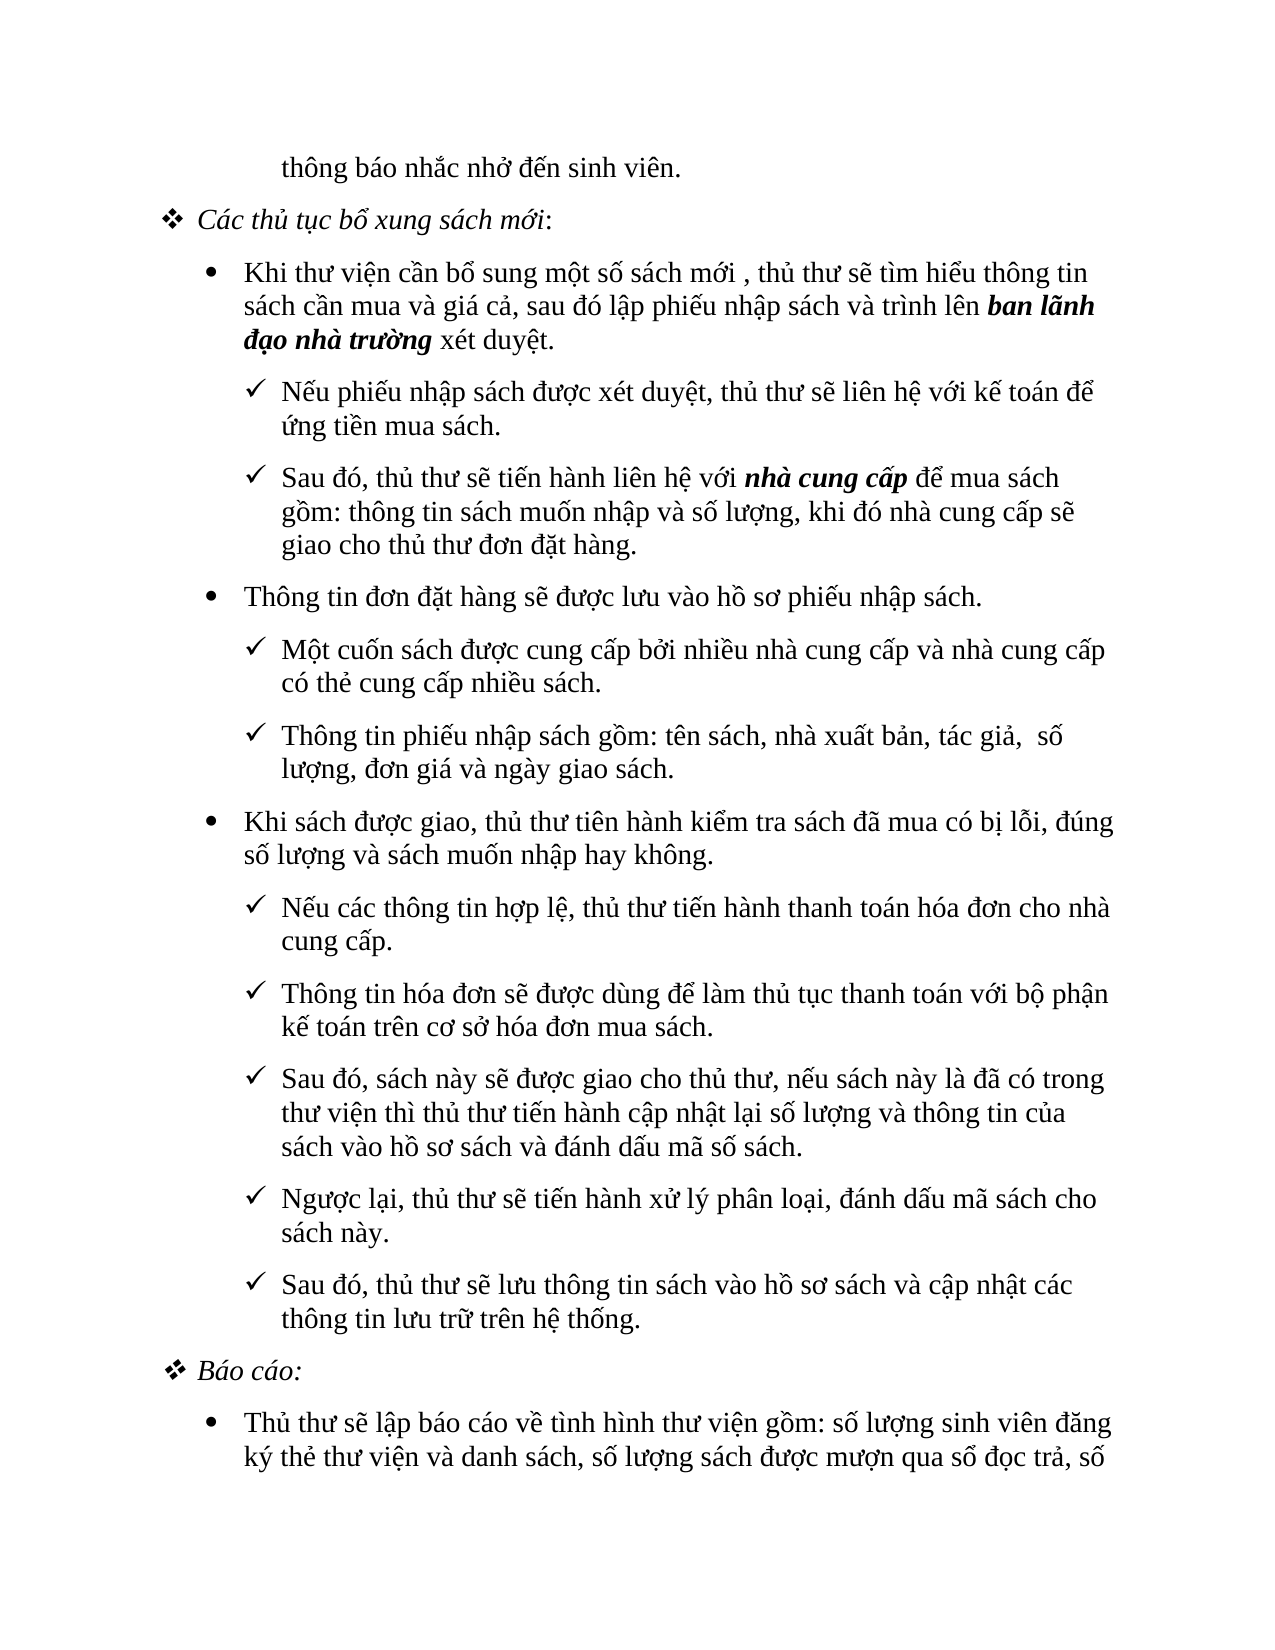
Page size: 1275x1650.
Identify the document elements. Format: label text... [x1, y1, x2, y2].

list Báo cáo: [159, 1353, 1125, 1387]
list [244, 150, 1125, 183]
list Sau đó, thủ thư sẽ tiến hành liên hệ với nhà cung cấp để mua sách gồm: thông tin sách muốn nhập và số lượng, khi đó nhà cung cấp sẽ giao cho thủ thư đơn đặt hàng. [244, 460, 1125, 561]
list Khi thư viện cần bổ sung một số sách mới , thủ thư sẽ tìm hiểu thông tin sách cần mua và giá cả, sau đó lập phiếu nhập sách và trình lên ban lãnh đạo nhà trường xét duyệt. [206, 255, 1125, 355]
list Nếu các thông tin hợp lệ, thủ thư tiến hành thanh toán hóa đơn cho nhà cung cấp. [244, 890, 1125, 957]
list Các thủ tục bổ xung sách mới: [159, 202, 1125, 236]
list Một cuốn sách được cung cấp bởi nhiều nhà cung cấp và nhà cung cấp có thẻ cung cấp nhiều sách. [244, 632, 1125, 699]
list Nếu phiếu nhập sách được xét duyệt, thủ thư sẽ liên hệ với kế toán để ứng tiền mua sách. [244, 374, 1125, 441]
list Thông tin đơn đặt hàng sẽ được lưu vào hồ sơ phiếu nhập sách. [206, 579, 1125, 613]
list Ngược lại, thủ thư sẽ tiến hành xử lý phân loại, đánh dấu mã sách cho sách này. [244, 1181, 1125, 1248]
list Sau đó, thủ thư sẽ lưu thông tin sách vào hồ sơ sách và cập nhật các thông tin lưu trữ trên hệ thống. [244, 1267, 1125, 1334]
list Thông tin hóa đơn sẽ được dùng để làm thủ tục thanh toán với bộ phận kế toán trên cơ sở hóa đơn mua sách. [244, 976, 1125, 1043]
list Thông tin phiếu nhập sách gồm: tên sách, nhà xuất bản, tác giả, số lượng, đơn giá và ngày giao sách. [244, 718, 1125, 785]
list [206, 1405, 1125, 1473]
list Sau đó, sách này sẽ được giao cho thủ thư, nếu sách này là đã có trong thư viện thì thủ thư tiến hành cập nhật lại số lượng và thông tin của sách vào hồ sơ sách và đánh dấu mã số sách. [244, 1062, 1125, 1162]
list Khi sách được giao, thủ thư tiên hành kiểm tra sách đã mua có bị lỗi, đúng số lượng và sách muốn nhập hay không. [206, 804, 1125, 871]
